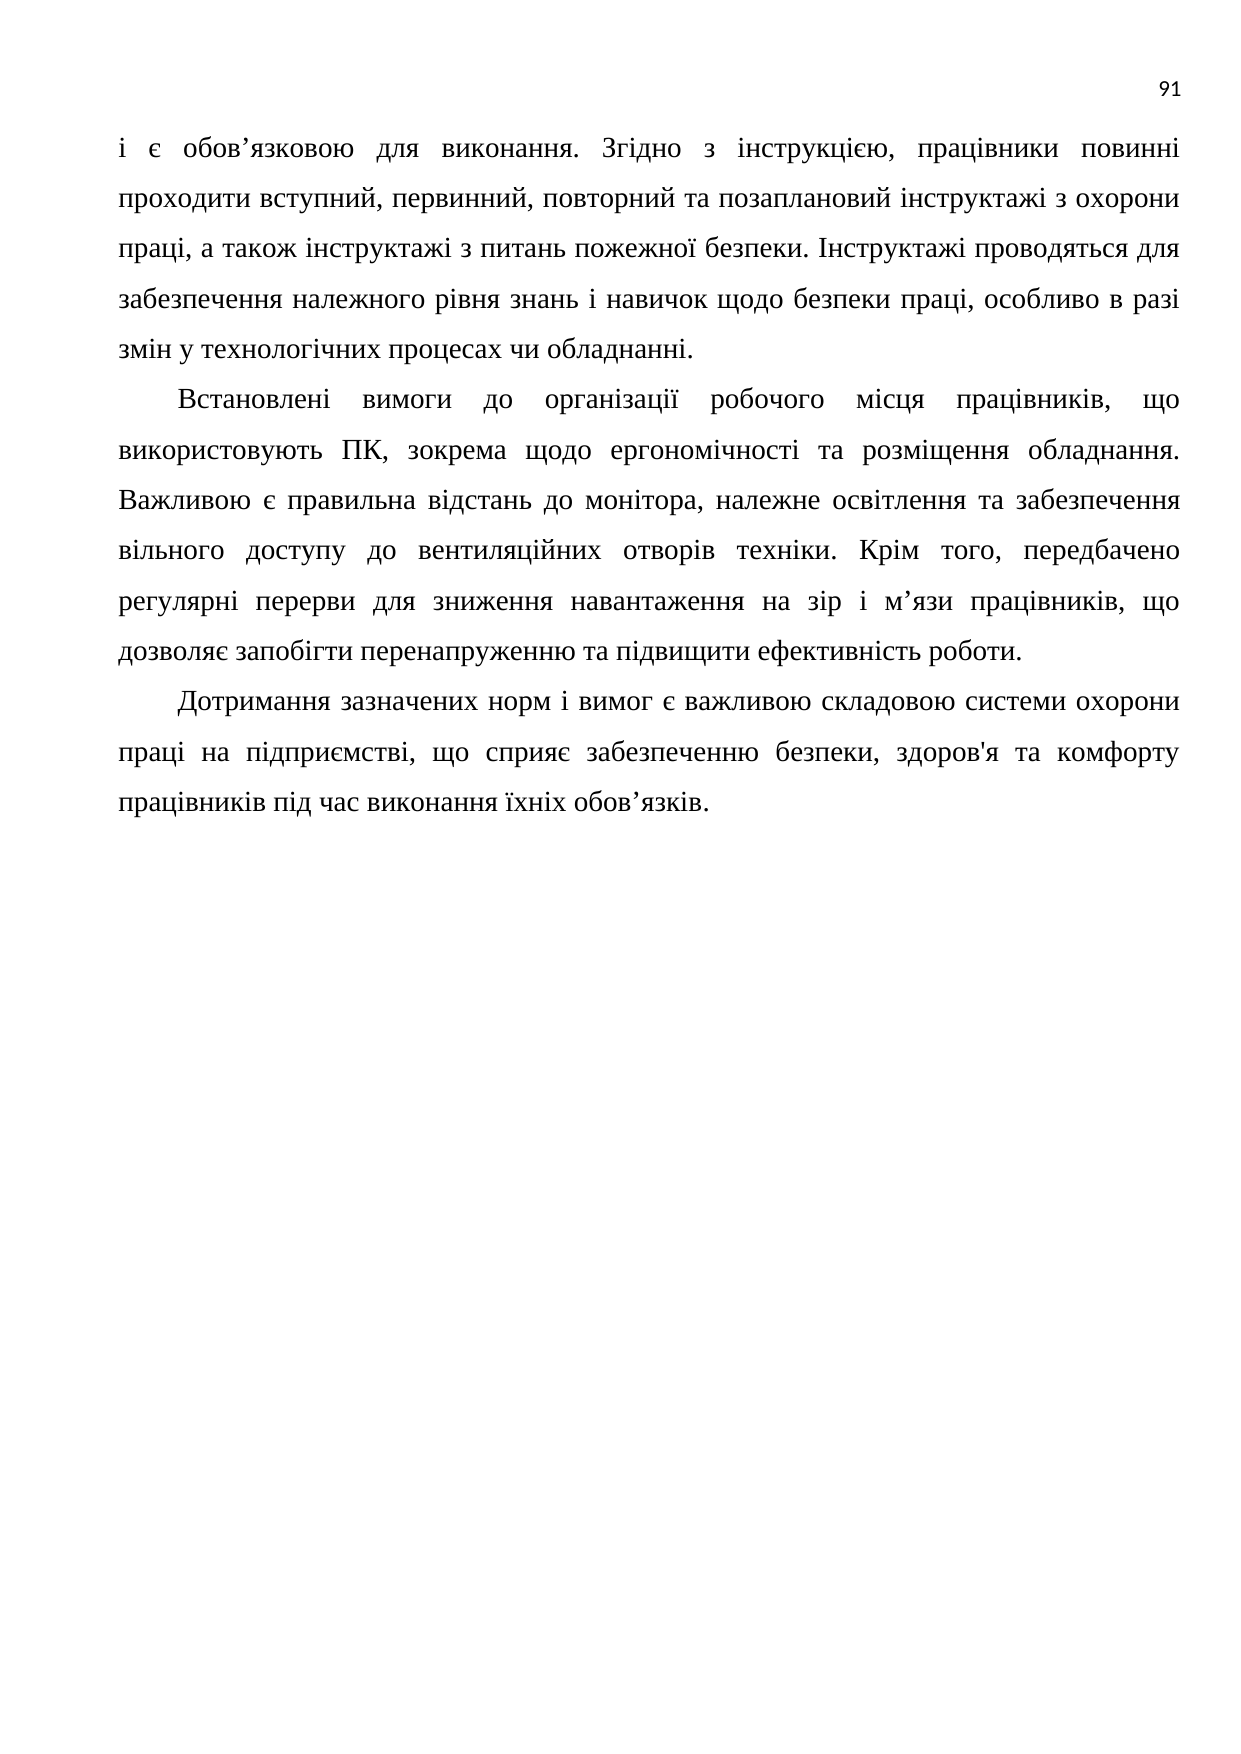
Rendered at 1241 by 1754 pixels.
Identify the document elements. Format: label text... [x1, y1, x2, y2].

text Дотримання зазначених норм і вимог є важливою складовою системи охорони праці на підприємстві, що сприяє забезпеченню безпеки, здоров'я та комфорту працівників під час виконання їхніх обов’язків. [118, 683, 1181, 817]
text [118, 130, 1181, 365]
text Встановлені вимоги до організації робочого місця працівників, що використовують ПК, зокрема щодо ергономічності та розміщення обладнання. Важливою є правильна відстань до монітора, належне освітлення та забезпечення вільного доступу до вентиляційних отворів техніки. Крім того, передбачено регулярні перерви для зниження навантаження на зір і м’язи працівників, що дозволяє запобігти перенапруженню та підвищити ефективність роботи. [118, 381, 1181, 667]
